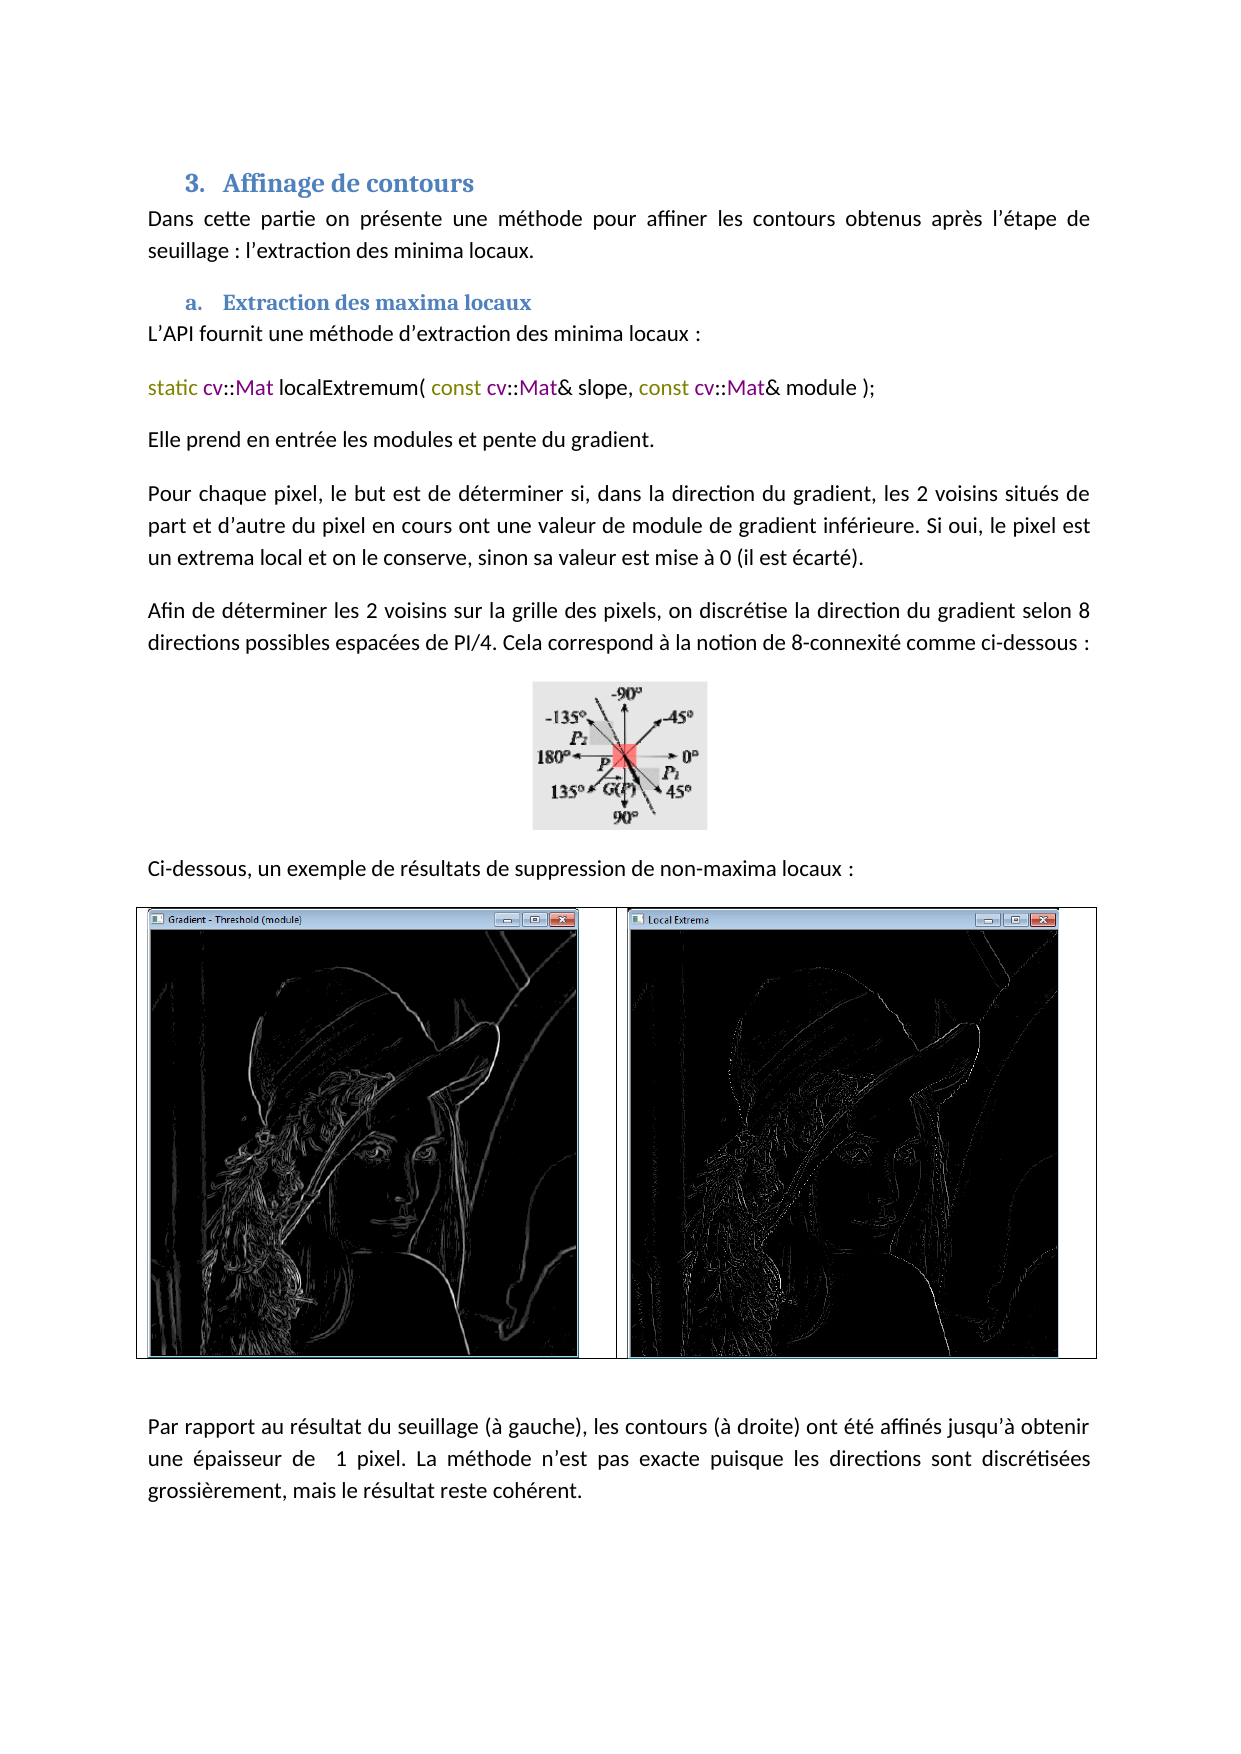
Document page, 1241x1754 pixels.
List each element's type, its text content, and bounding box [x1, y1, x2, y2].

text Pour chaque pixel, le but est de déterminer si, dans la direction du gradient, les 2 voisins situés de part et d’autre du pixel en cours ont une valeur de module de gradient inférieure. Si oui, le pixel est un extrema local et on le conserve, sinon sa valeur est mise à 0 (il est écarté). [148, 479, 1093, 571]
subtitle Extraction des maxima locaux [185, 289, 1093, 316]
text Afin de déterminer les 2 voisins sur la grille des pixels, on discrétise la direction du gradient selon 8 directions possibles espacées de PI/4. Cela correspond à la notion de 8-connexité comme ci-dessous : [148, 596, 1093, 656]
text L’API fournit une méthode d’extraction des minima locaux : [148, 319, 1093, 348]
table_header [617, 908, 627, 1358]
text static cv::Mat localExtremum( const cv::Mat& slope, const cv::Mat& module ); [148, 373, 1093, 401]
table_header [137, 908, 147, 1358]
table_header [1059, 908, 1096, 1358]
picture [147, 908, 579, 1358]
picture [627, 908, 1059, 1359]
text Dans cette partie on présente une méthode pour affiner les contours obtenus après l’étape de seuillage : l’extraction des minima locaux. [148, 204, 1093, 264]
text Par rapport au résultat du seuillage (à gauche), les contours (à droite) ont été affinés jusqu’à obtenir une épaisseur de 1 pixel. La méthode n’est pas exacte puisque les directions sont discrétisées grossièrement, mais le résultat reste cohérent. [148, 1412, 1093, 1505]
text Elle prend en entrée les modules et pente du gradient. [148, 426, 1093, 454]
subtitle Affinage de contours [185, 168, 1093, 199]
text Ci-dessous, un exemple de résultats de suppression de non-maxima locaux : [148, 854, 1093, 882]
picture [532, 681, 708, 830]
table_header [579, 908, 616, 1358]
